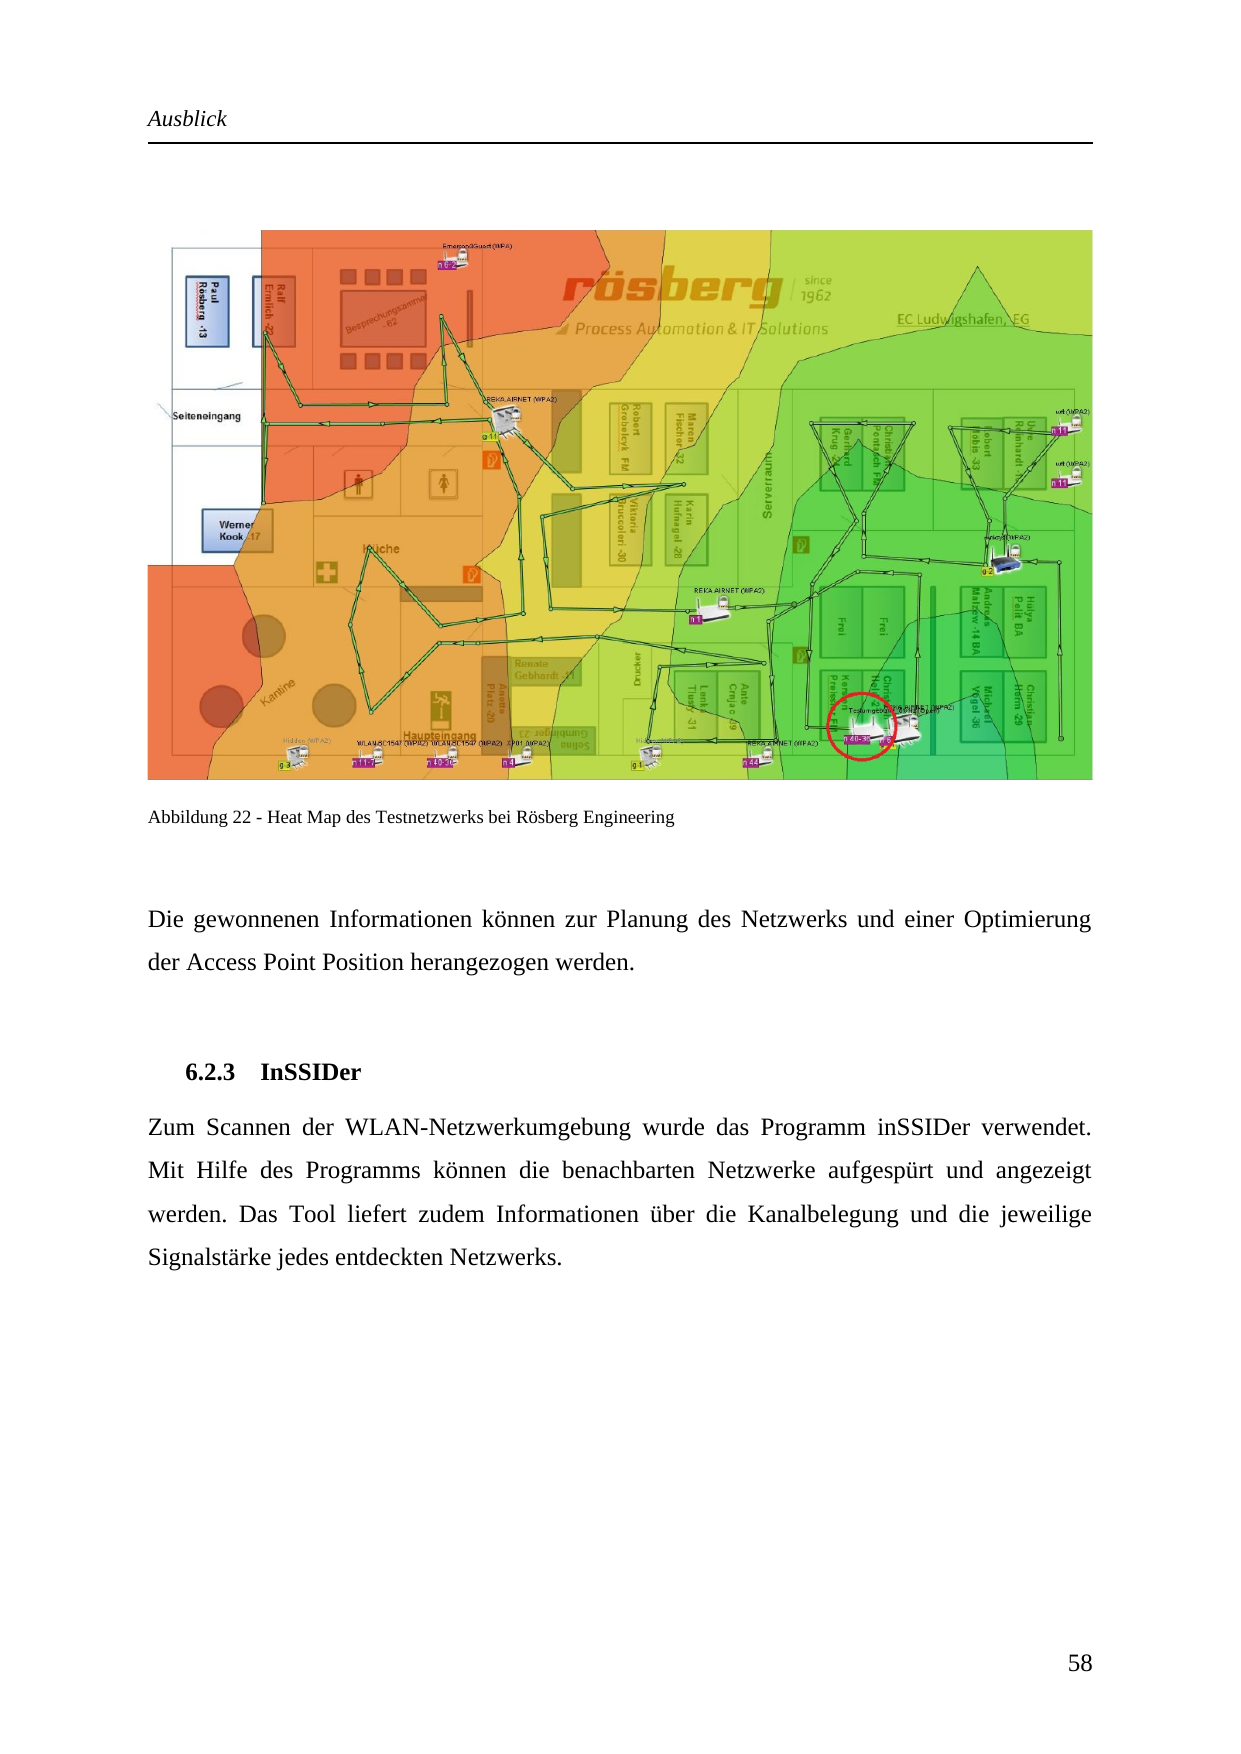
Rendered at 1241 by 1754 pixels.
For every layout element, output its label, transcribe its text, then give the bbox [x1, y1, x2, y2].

text Zum Scannen der WLAN-Netzwerkumgebung wurde das Programm inSSIDer verwendet. Mit Hilfe des Programms können die benachbarten Netzwerke aufgespürt und angezeigt werden. Das Tool liefert zudem Informationen über die Kanalbelegung und die jeweilige Signalstärke jedes entdeckten Netzwerks. [148, 1112, 1093, 1271]
text Die gewonnenen Informationen können zur Planung des Netzwerks und einer Optimierung der Access Point Position herangezogen werden. [148, 904, 1093, 976]
subtitle InSSIDer [185, 1057, 1093, 1086]
picture [147, 230, 1093, 780]
